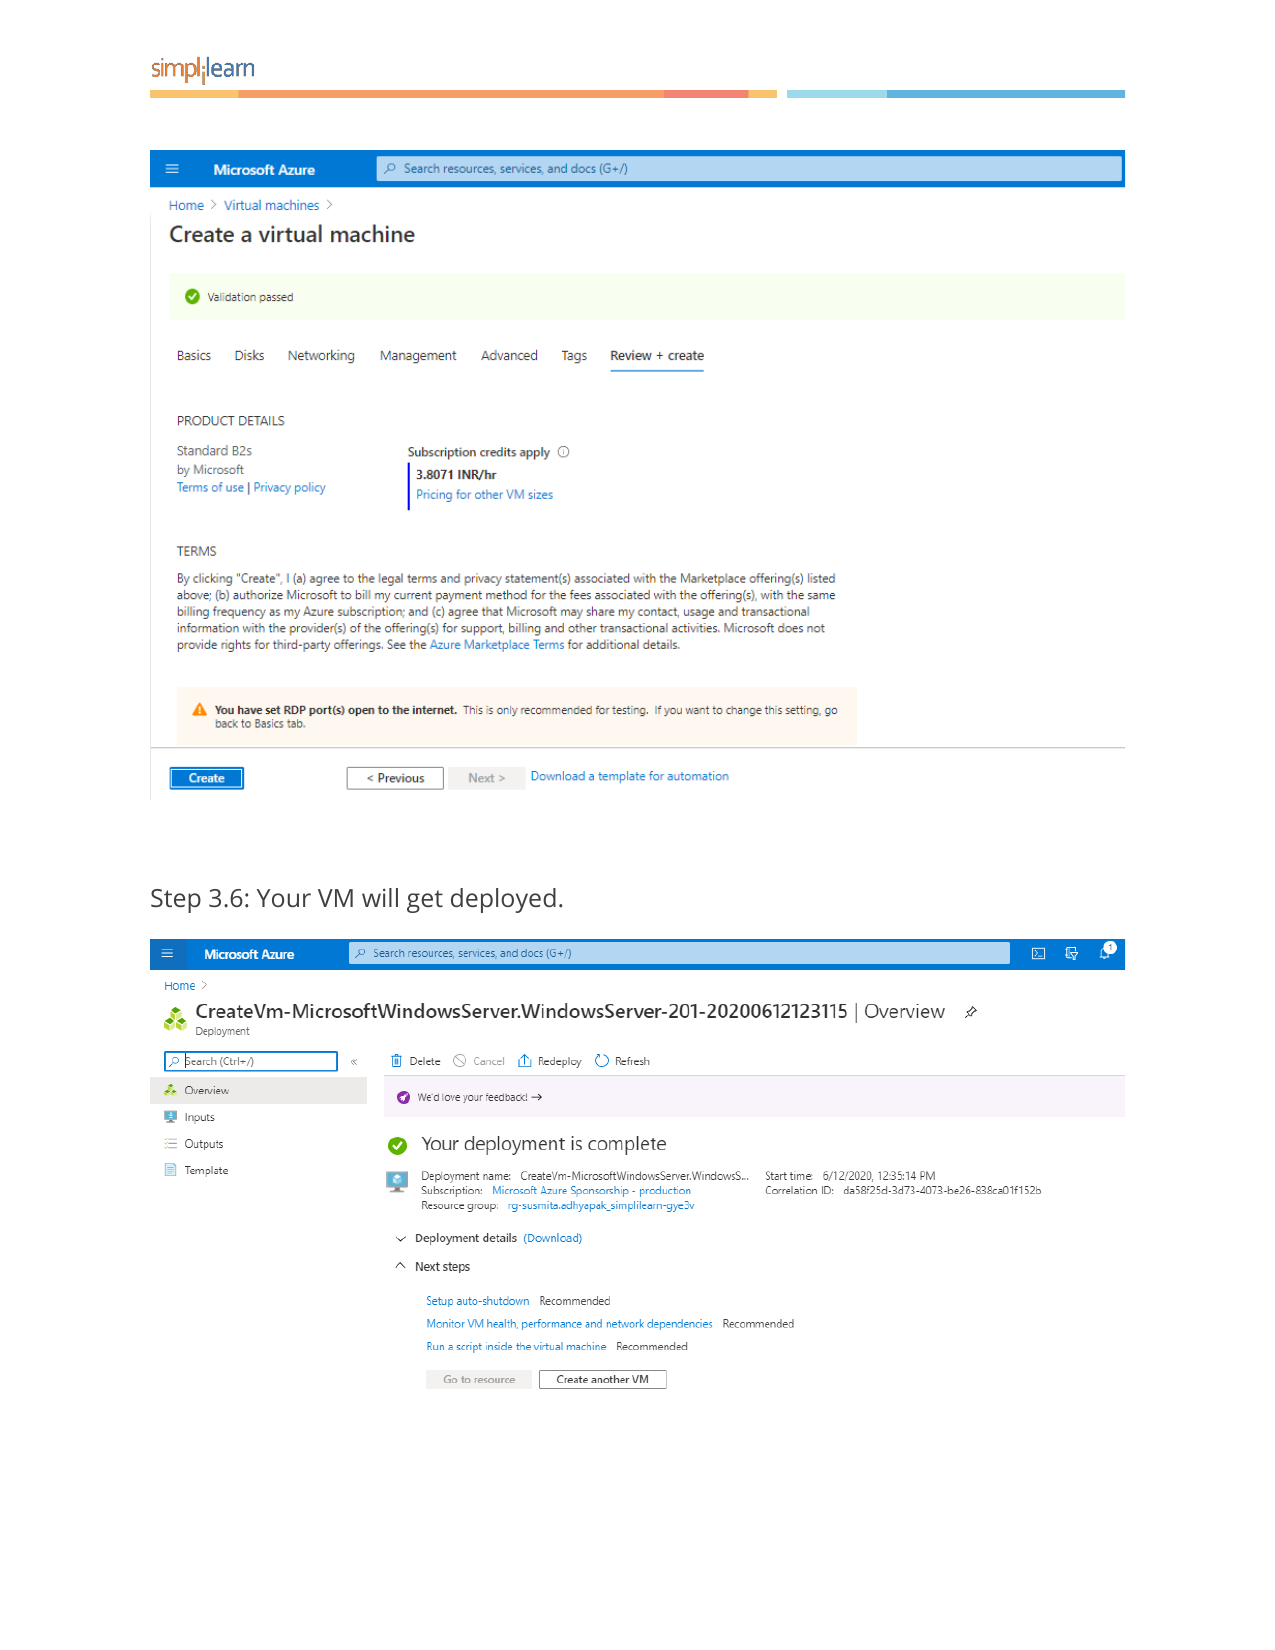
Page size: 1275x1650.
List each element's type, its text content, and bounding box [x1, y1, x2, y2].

text Step 3.6: Your VM will get deployed. [150, 881, 877, 915]
picture [150, 939, 1125, 1483]
picture [150, 52, 1125, 98]
picture [150, 150, 1125, 800]
